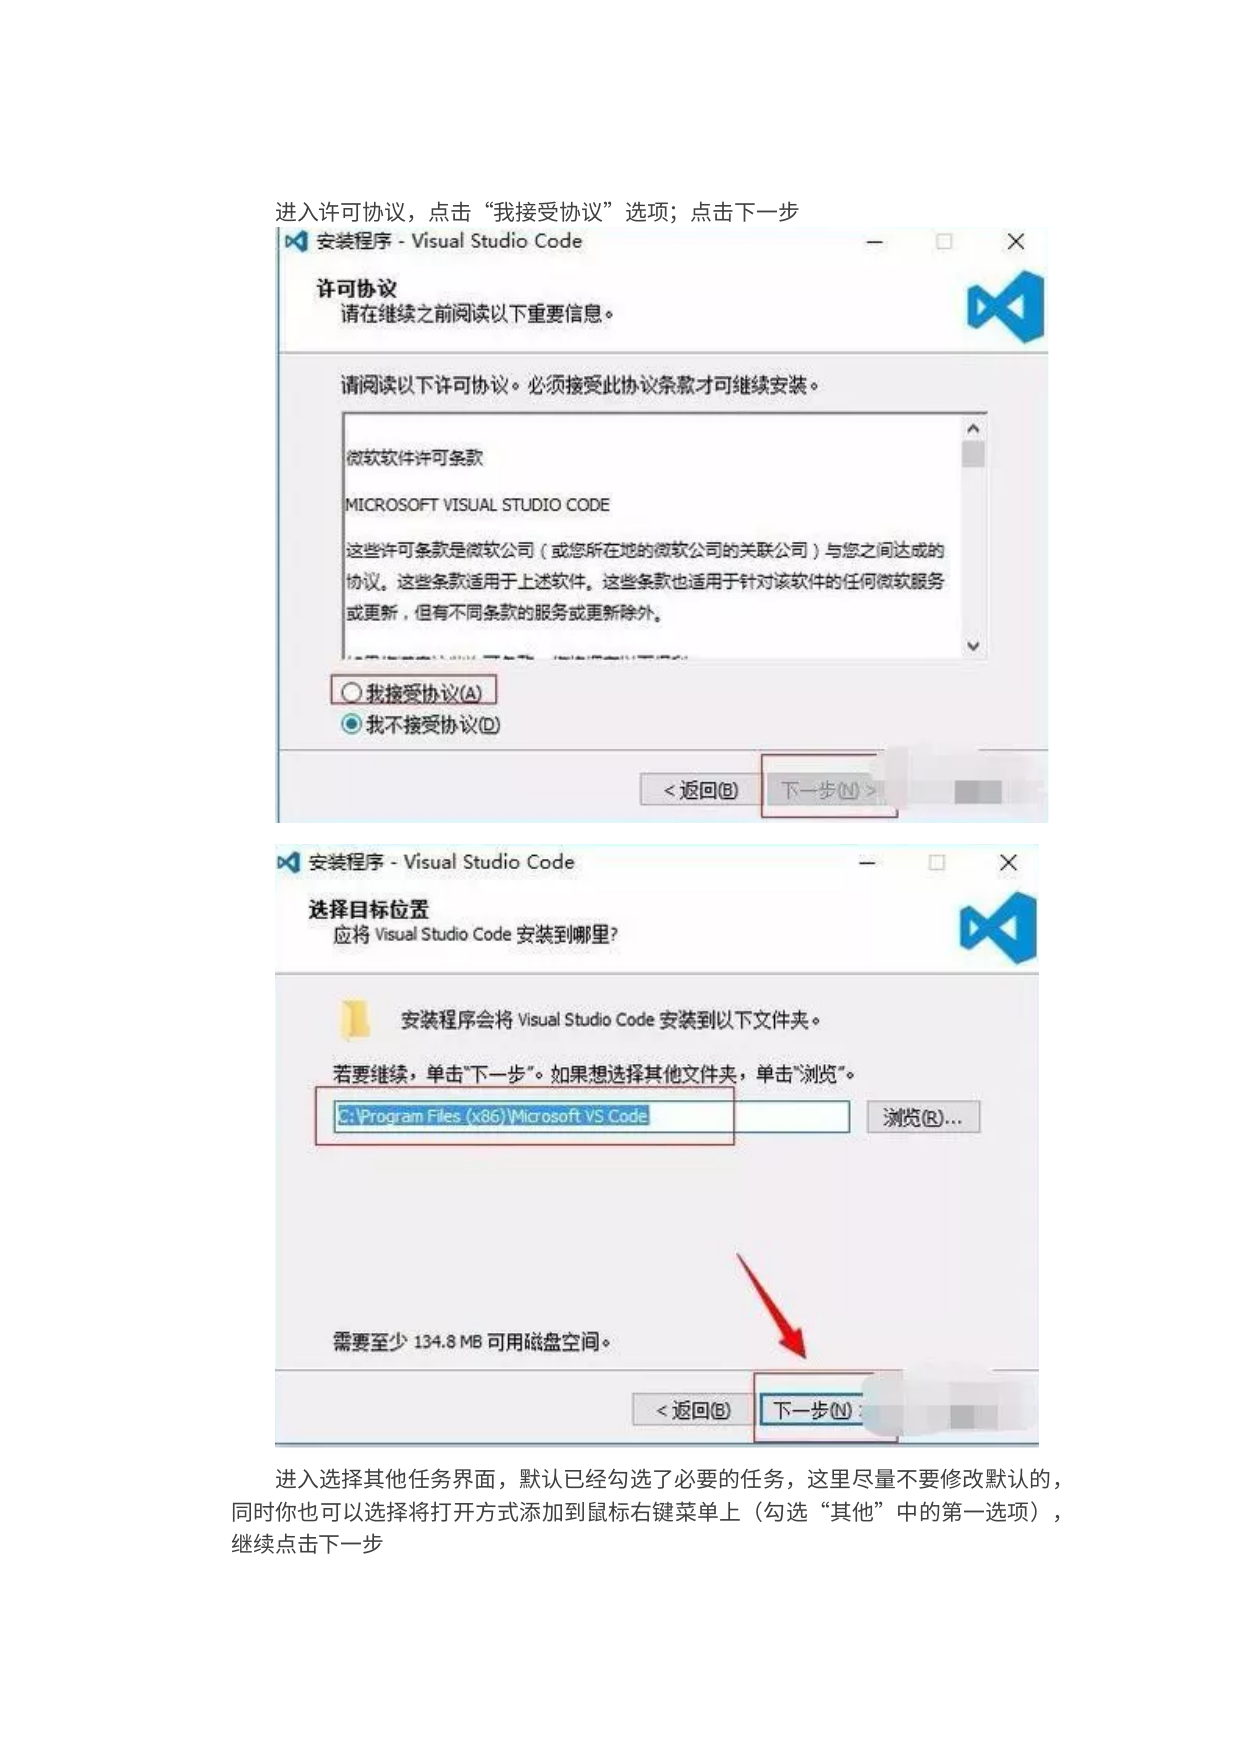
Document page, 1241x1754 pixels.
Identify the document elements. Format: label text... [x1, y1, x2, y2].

list 进入选择其他任务界面，默认已经勾选了必要的任务，这里尽量不要修改默认的，同时你也可以选择将打开方式添加到鼠标右键菜单上（勾选“其他”中的第一选项），继续点击下一步 [231, 1527, 1053, 1559]
picture [275, 844, 1039, 1454]
list 进入选择其他任务界面，默认已经勾选了必要的任务，这里尽量不要修改默认的，同时你也可以选择将打开方式添加到鼠标右键菜单上（勾选“其他”中的第一选项），继续点击下一步 [231, 1462, 1053, 1495]
list 进入许可协议，点击“我接受协议”选项；点击下一步 [231, 194, 1053, 227]
picture [275, 227, 1049, 823]
